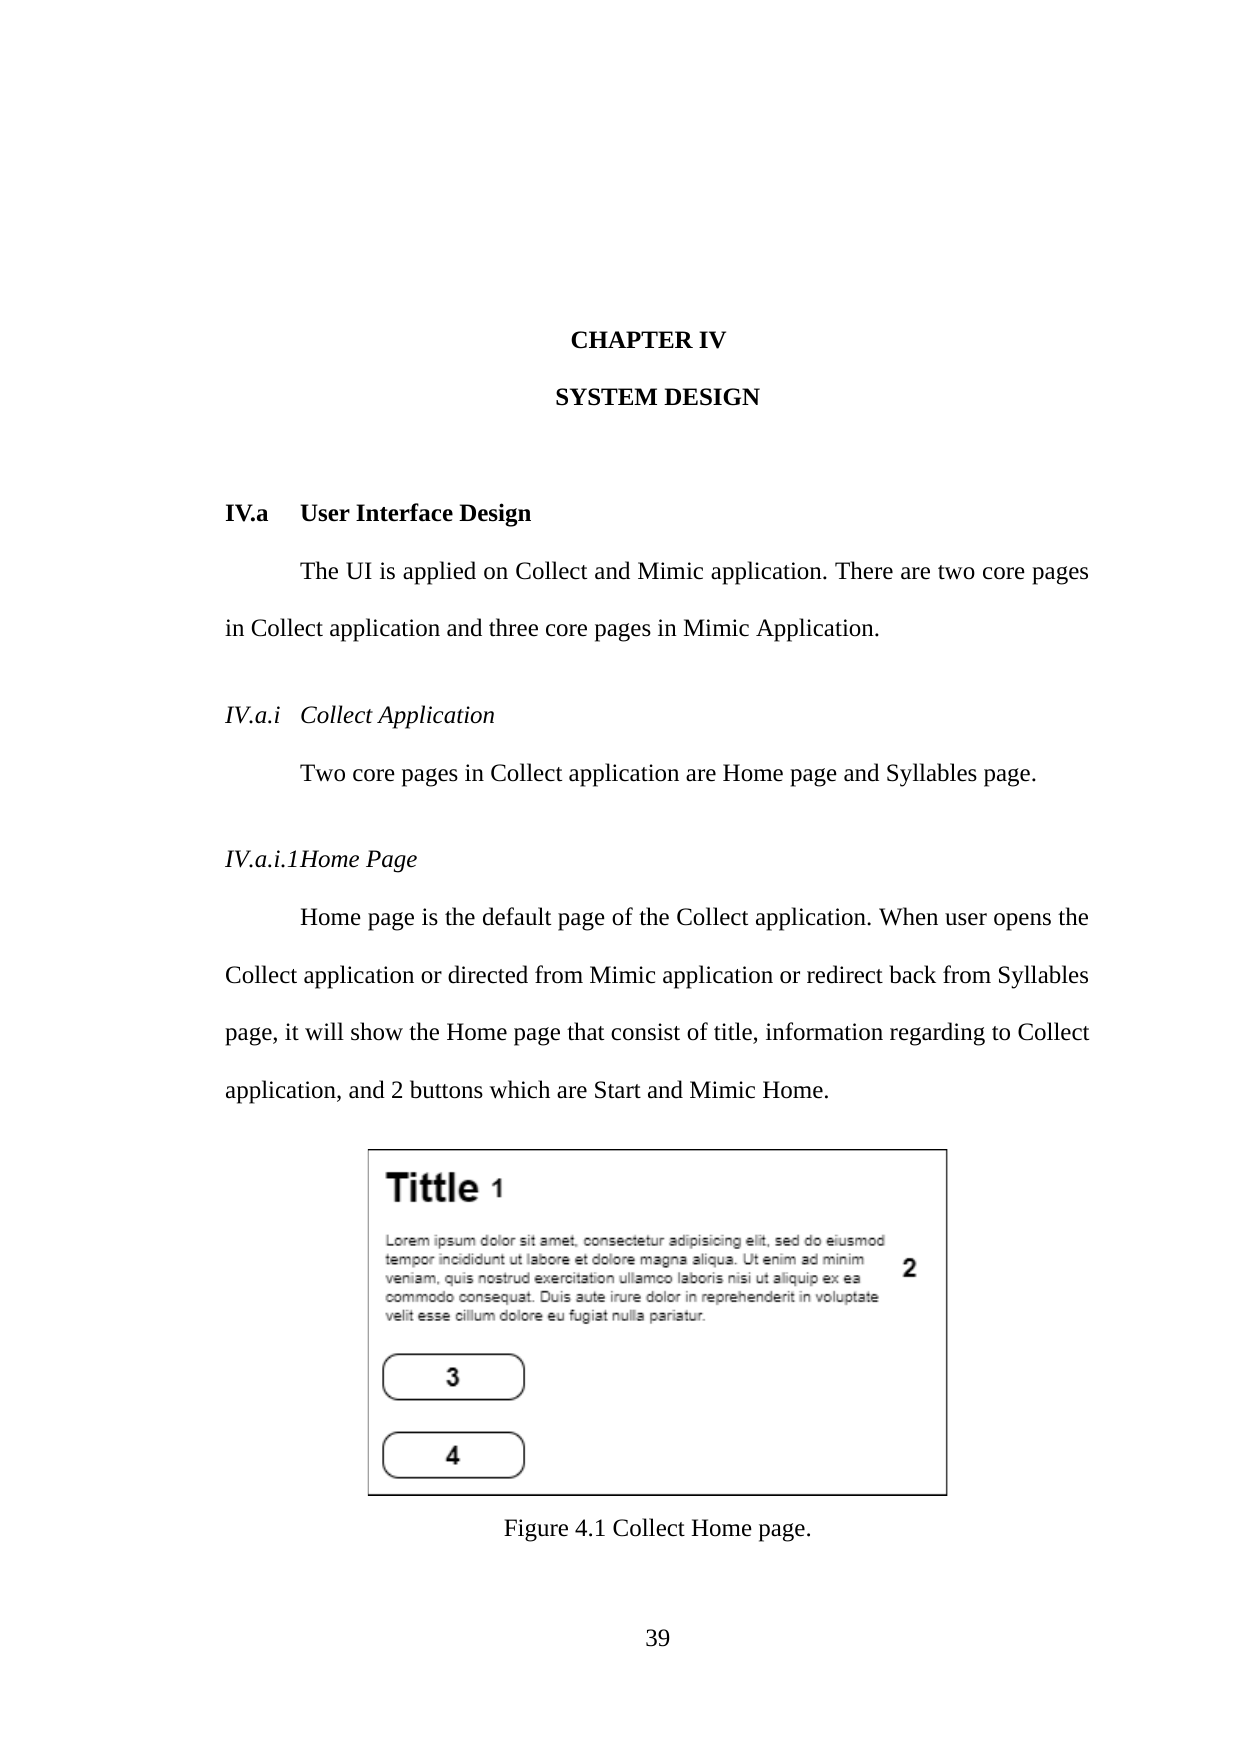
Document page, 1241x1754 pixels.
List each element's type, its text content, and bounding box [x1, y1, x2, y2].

subtitle Home Page [225, 844, 1090, 873]
subtitle Collect Application [225, 700, 1090, 729]
text Two core pages in Collect application are Home page and Syllables page. [225, 758, 1090, 787]
text Figure 4.1 Collect Home page. [225, 1513, 1090, 1541]
subtitle User Interface Design [225, 498, 1090, 527]
text Home page is the default page of the Collect application. When user opens the Collect application or directed from Mimic application or redirect back from Syllables page, it will show the Home page that consist of title, information regarding to Collect application, and 2 buttons which are Start and Mimic Home. [225, 902, 1090, 1104]
subtitle SYSTEM DESIGN [225, 325, 1090, 411]
text The UI is applied on Collect and Mimic application. There are two core pages in Collect application and three core pages in Mimic Application. [225, 556, 1090, 642]
